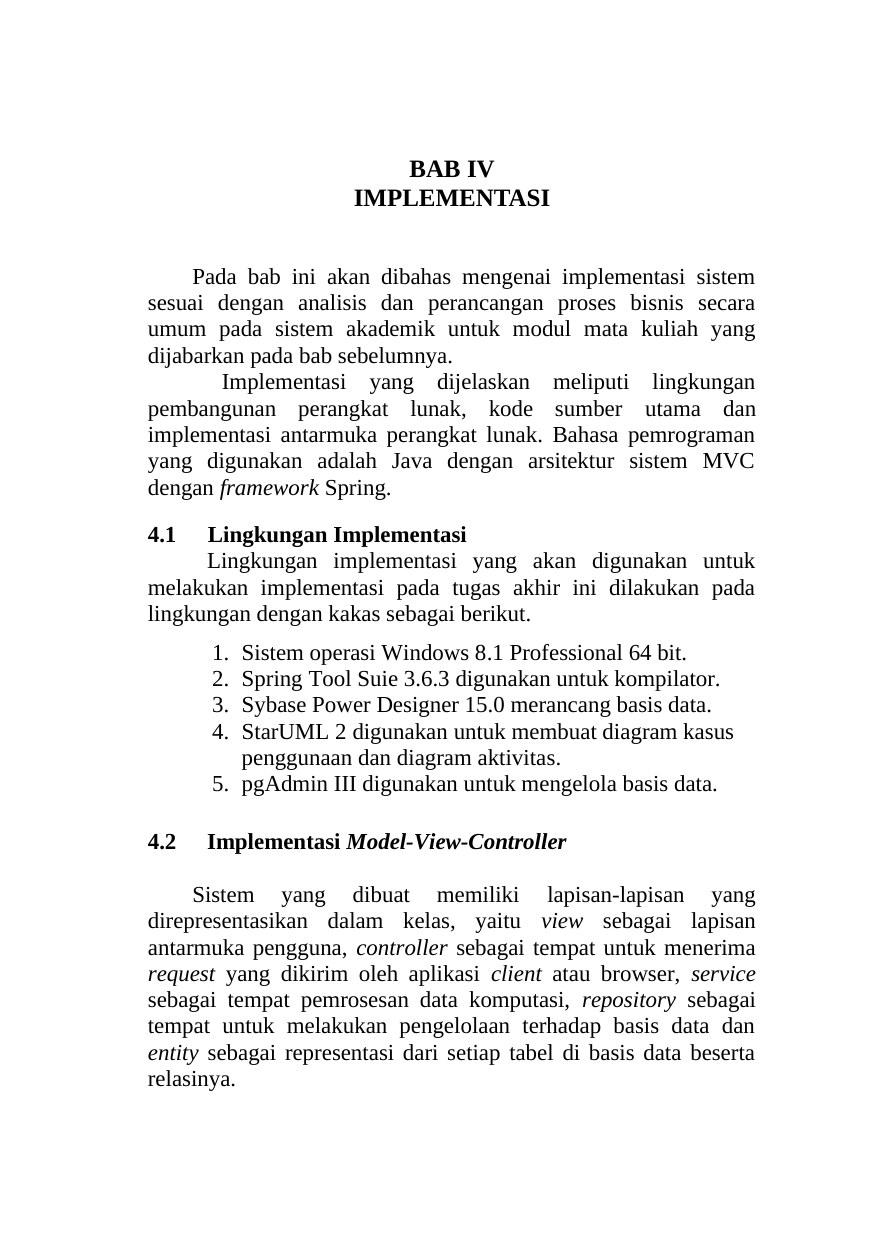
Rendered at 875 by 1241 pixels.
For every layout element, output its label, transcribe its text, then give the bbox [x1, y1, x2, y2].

subtitle Implementasi Model-View-Controller [148, 828, 756, 854]
text Sistem yang dibuat memiliki lapisan-lapisan yang direpresentasikan dalam kelas, yaitu view sebagai lapisan antarmuka pengguna, controller sebagai tempat untuk menerima request yang dikirim oleh aplikasi client atau browser, service sebagai tempat pemrosesan data komputasi, repository sebagai tempat untuk melakukan pengelolaan terhadap basis data dan entity sebagai representasi dari setiap tabel di basis data beserta relasinya. [148, 881, 756, 1092]
text Pada bab ini akan dibahas mengenai implementasi sistem sesuai dengan analisis dan perancangan proses bisnis secara umum pada sistem akademik untuk modul mata kuliah yang dijabarkan pada bab sebelumnya. [148, 263, 756, 368]
list Sistem operasi Windows 8.1 Professional 64 bit. [212, 639, 756, 665]
text Implementasi yang dijelaskan meliputi lingkungan pembangunan perangkat lunak, kode sumber utama dan implementasi antarmuka perangkat lunak. Bahasa pemrograman yang digunakan adalah Java dengan arsitektur sistem MVC dengan framework Spring. [148, 368, 756, 500]
subtitle BAB IV IMPLEMENTASI [148, 154, 756, 211]
list pgAdmin III digunakan untuk mengelola basis data. [212, 771, 756, 797]
list Spring Tool Suie 3.6.3 digunakan untuk kompilator. [212, 665, 756, 691]
list Sybase Power Designer 15.0 merancang basis data. [212, 691, 756, 718]
subtitle Lingkungan Implementasi [148, 521, 756, 547]
text Lingkungan implementasi yang akan digunakan untuk melakukan implementasi pada tugas akhir ini dilakukan pada lingkungan dengan kakas sebagai berikut. [148, 547, 756, 626]
list StarUML 2 digunakan untuk membuat diagram kasus penggunaan dan diagram aktivitas. [212, 718, 756, 771]
